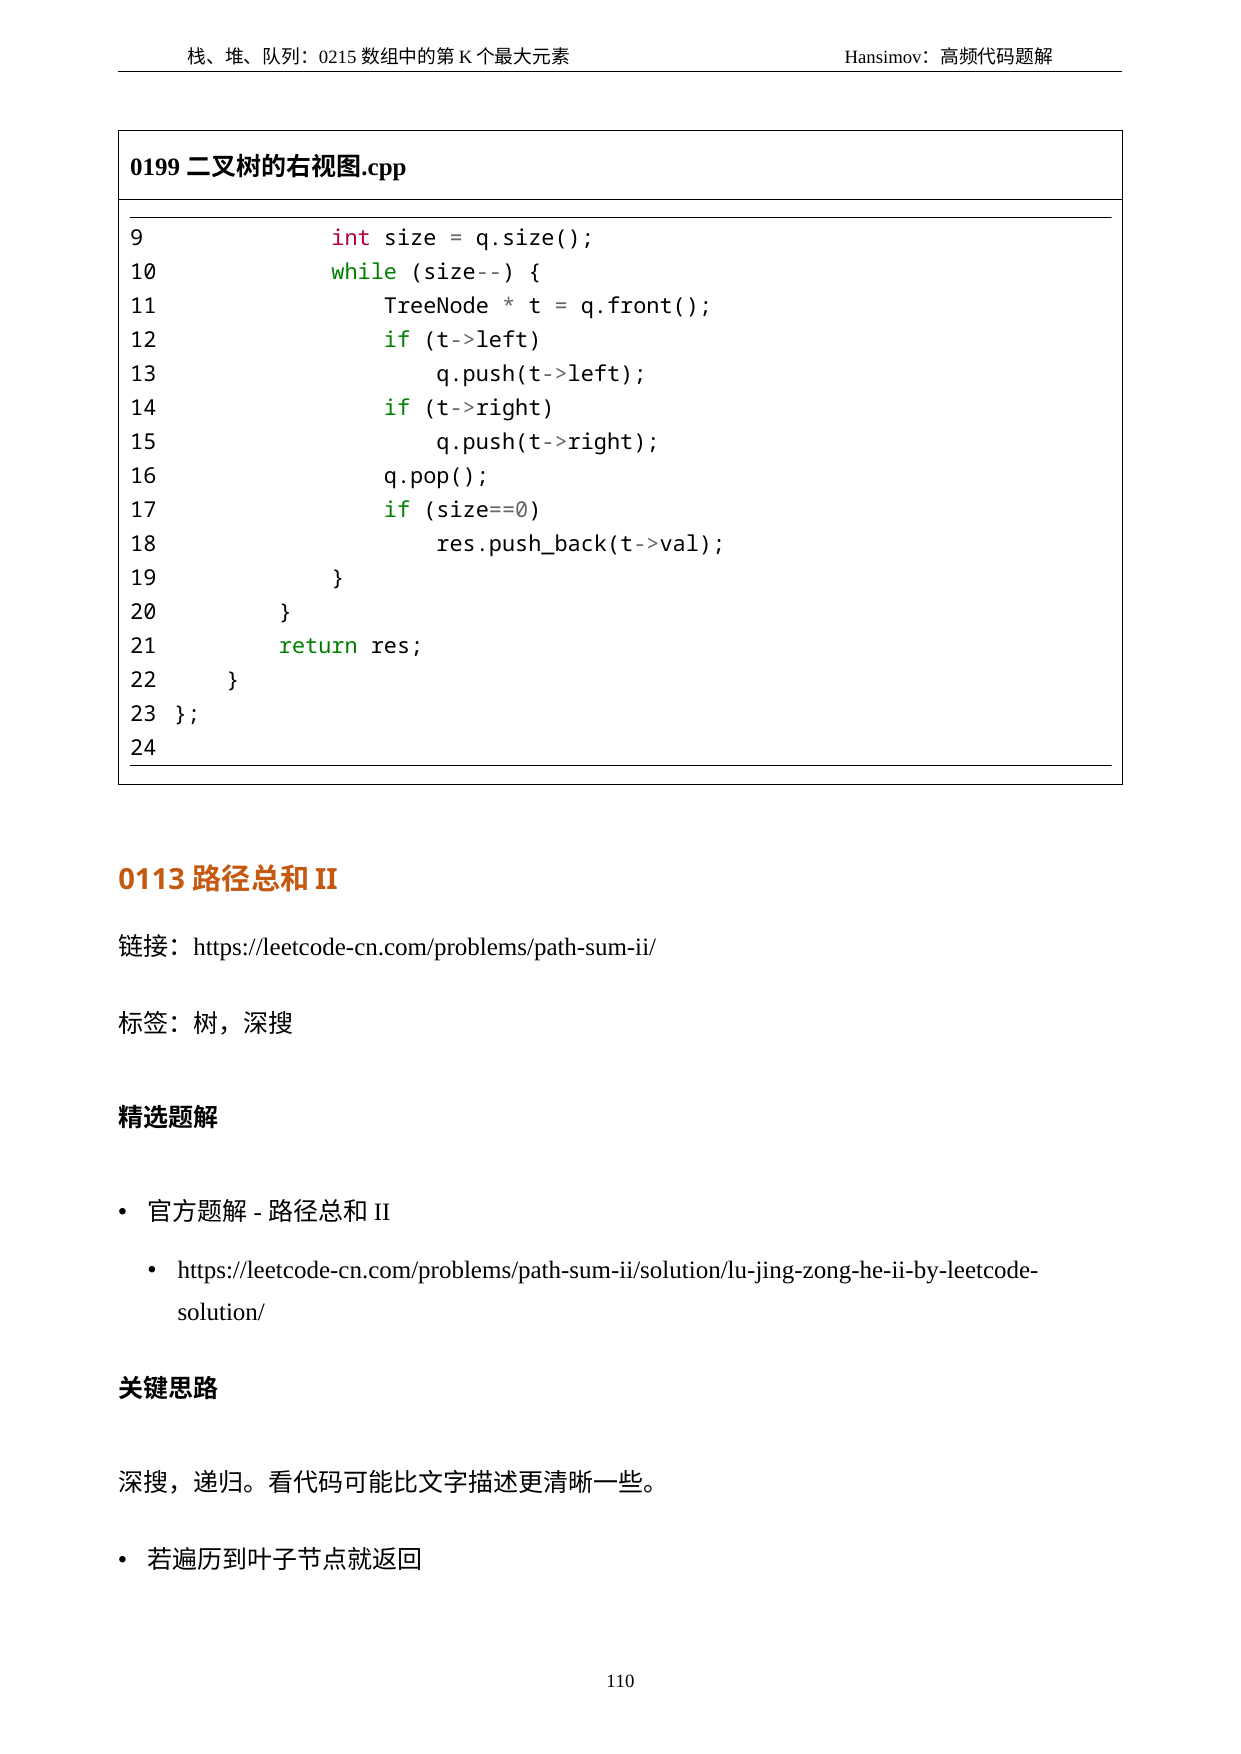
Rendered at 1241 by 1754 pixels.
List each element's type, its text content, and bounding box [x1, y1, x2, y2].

text 深搜，递归。看代码可能比文字描述更清晰一些。 [118, 1447, 1122, 1515]
text 链接：https://leetcode-cn.com/problems/path-sum-ii/ [118, 911, 1122, 978]
subtitle 0113 路径总和II [118, 843, 1097, 911]
subtitle 关键思路 [118, 1353, 1097, 1421]
table_header 0199 二叉树的右视图.cpp [119, 131, 1122, 199]
subtitle 精选题解 [118, 1081, 1097, 1149]
text 若遍历到叶子节点就返回 [118, 1524, 1122, 1592]
text 标签：树，深搜 [118, 987, 1122, 1055]
text 官方题解 - 路径总和 II [118, 1175, 1122, 1243]
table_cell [119, 200, 1122, 783]
text https://leetcode-cn.com/problems/path-sum-ii/solution/lu-jing-zong-he-ii-by-leetcode-solution/ [148, 1252, 1122, 1329]
